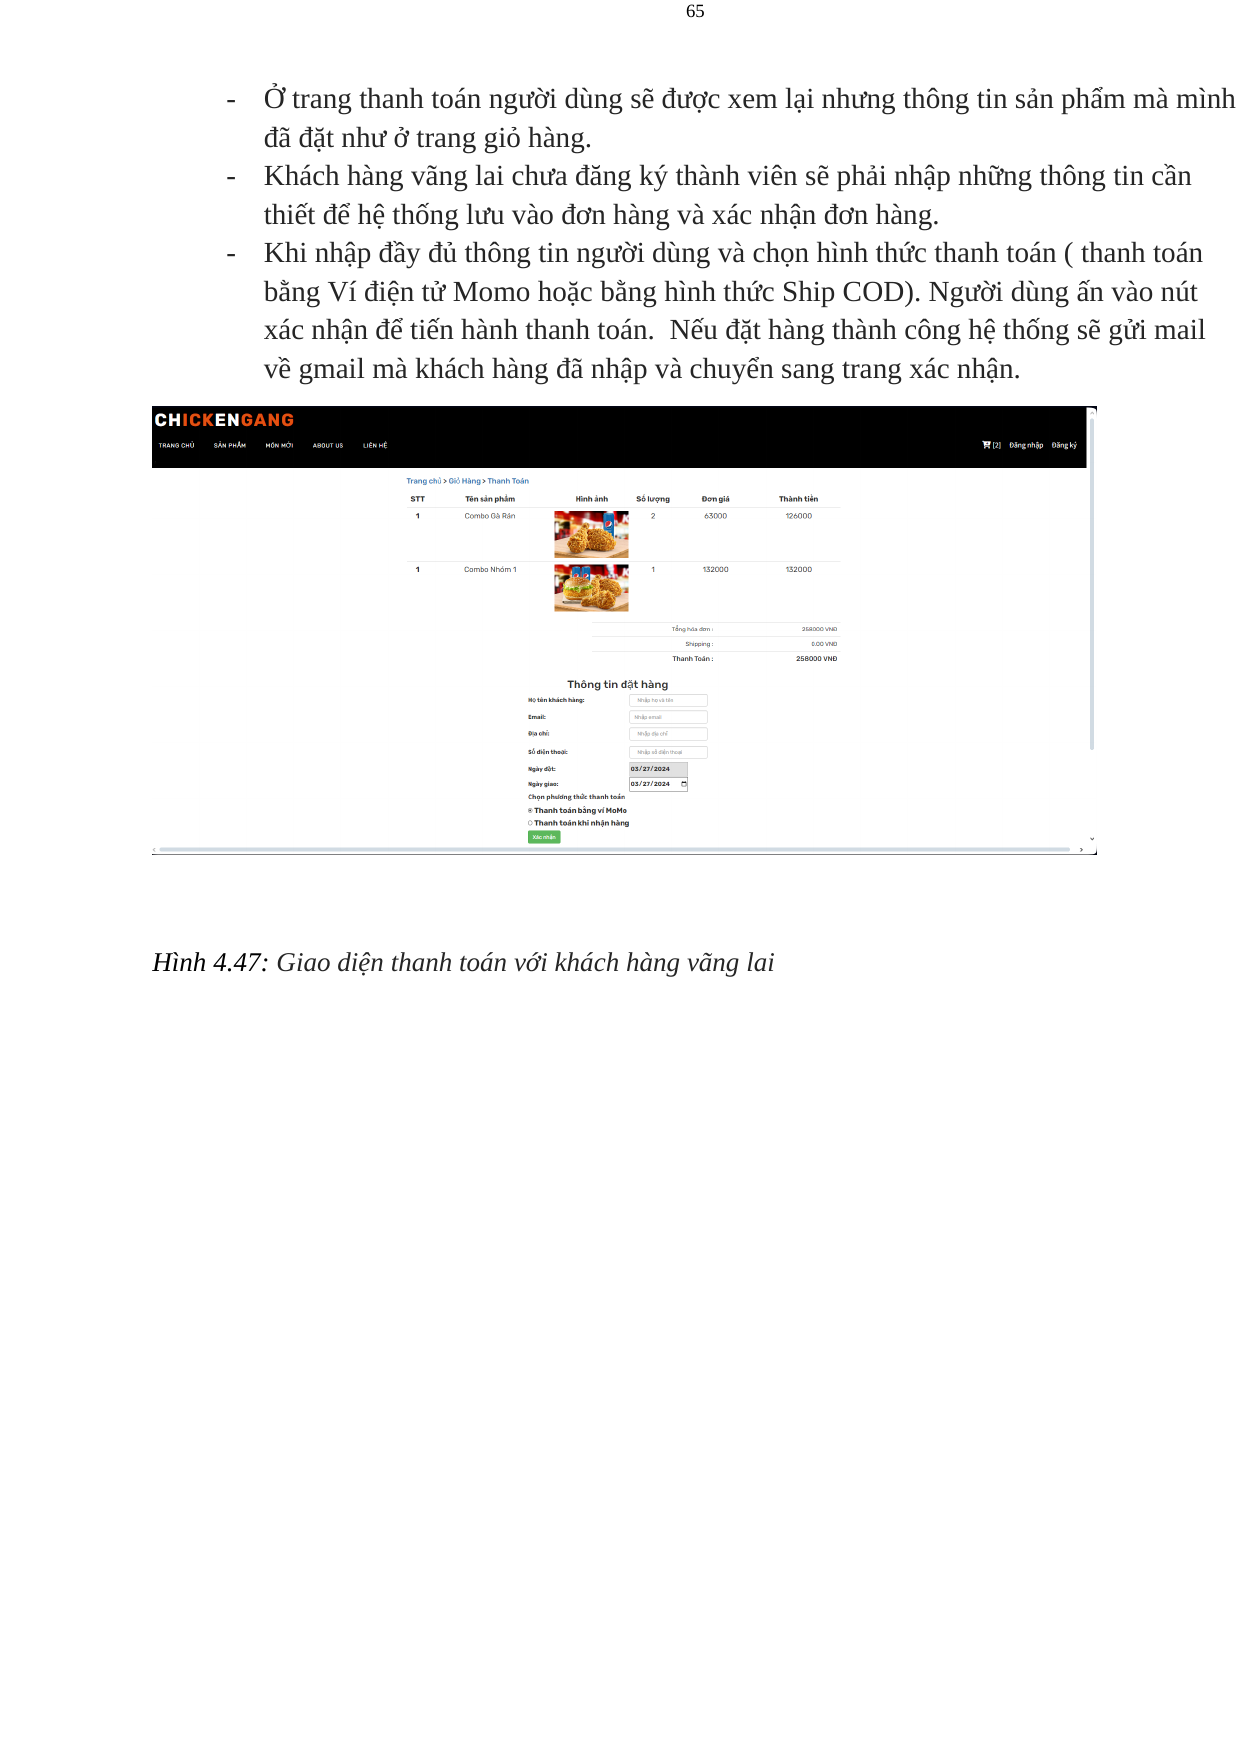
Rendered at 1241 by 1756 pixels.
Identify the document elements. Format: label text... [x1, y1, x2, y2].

list Khi nhập đầy đủ thông tin người dùng và chọn hình thức thanh toán ( thanh toán bằng Ví điện tử Momo hoặc bằng hình thức Ship COD). Người dùng ấn vào nút xác nhận để tiến hành thanh toán. Nếu đặt hàng thành công hệ thống sẽ gửi mail về gmail mà khách hàng đã nhập và chuyển sang trang xác nhận. [226, 235, 1238, 384]
picture [152, 406, 1097, 855]
list Ở trang thanh toán người dùng sẽ được xem lại nhưng thông tin sản phẩm mà mình đã đặt như ở trang giỏ hàng. [226, 81, 1238, 153]
list Khách hàng vãng lai chưa đăng ký thành viên sẽ phải nhập những thông tin cần thiết để hệ thống lưu vào đơn hàng và xác nhận đơn hàng. [226, 158, 1238, 230]
